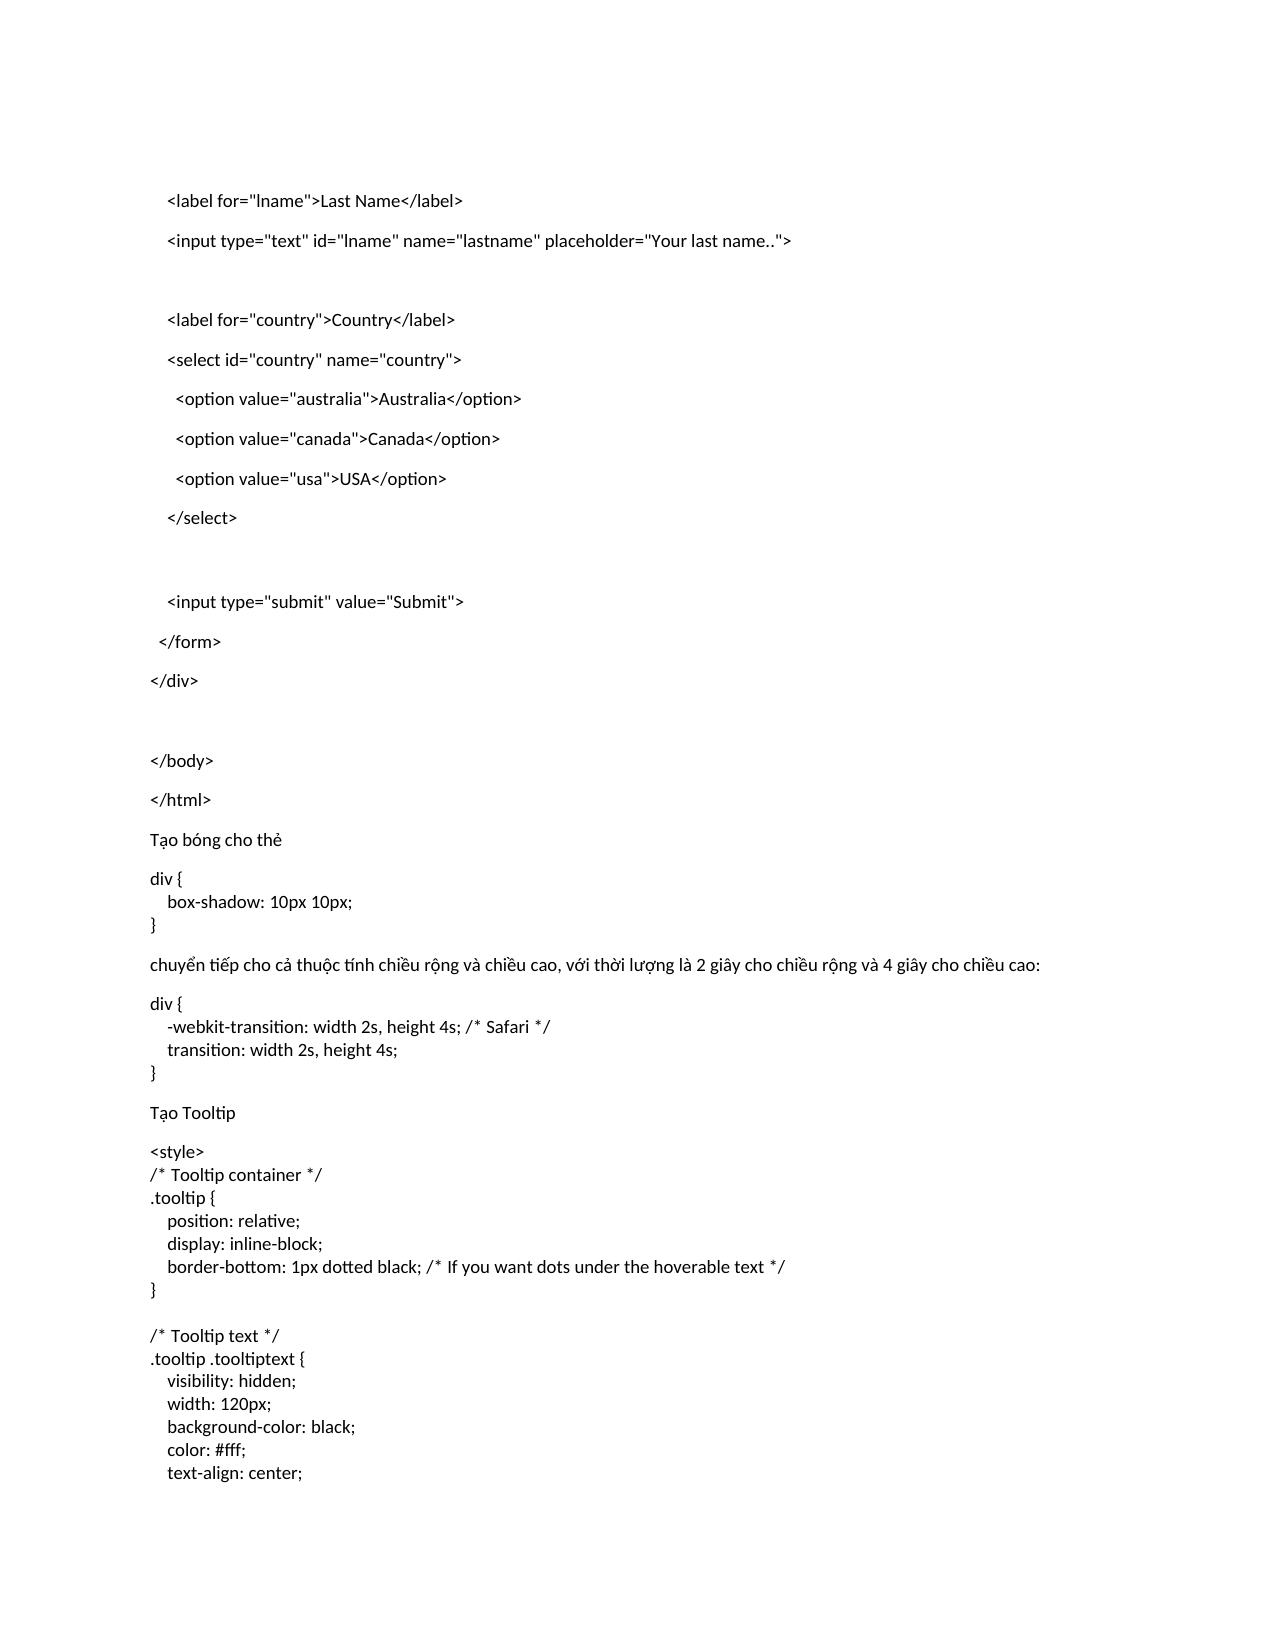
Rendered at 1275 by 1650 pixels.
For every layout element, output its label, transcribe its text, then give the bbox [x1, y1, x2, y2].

text Tạo Tooltip [150, 1101, 1125, 1124]
text <label for="lname">Last Name</label> [150, 189, 1125, 212]
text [150, 1141, 1125, 1484]
text </div> [150, 670, 1125, 693]
text </form> [150, 630, 1125, 653]
text <select id="country" name="country"> [150, 348, 1125, 371]
text div { box-shadow: 10px 10px; } [150, 868, 1125, 936]
text <option value="canada">Canada</option> [150, 427, 1125, 450]
text <input type="submit" value="Submit"> [150, 591, 1125, 613]
text </html> [150, 788, 1125, 811]
text <label for="country">Country</label> [150, 308, 1125, 331]
text </body> [150, 749, 1125, 772]
text <option value="australia">Australia</option> [150, 387, 1125, 410]
text <option value="usa">USA</option> [150, 467, 1125, 489]
text Tạo bóng cho thẻ [150, 828, 1125, 851]
text </select> [150, 506, 1125, 529]
text chuyển tiếp cho cả thuộc tính chiều rộng và chiều cao, với thời lượng là 2 giây cho chiều rộng và 4 giây cho chiều cao: [150, 953, 1125, 976]
text <input type="text" id="lname" name="lastname" placeholder="Your last name.."> [150, 229, 1125, 252]
text div { -webkit-transition: width 2s, height 4s; /* Safari */ transition: width 2s, height 4s; } [150, 993, 1125, 1084]
